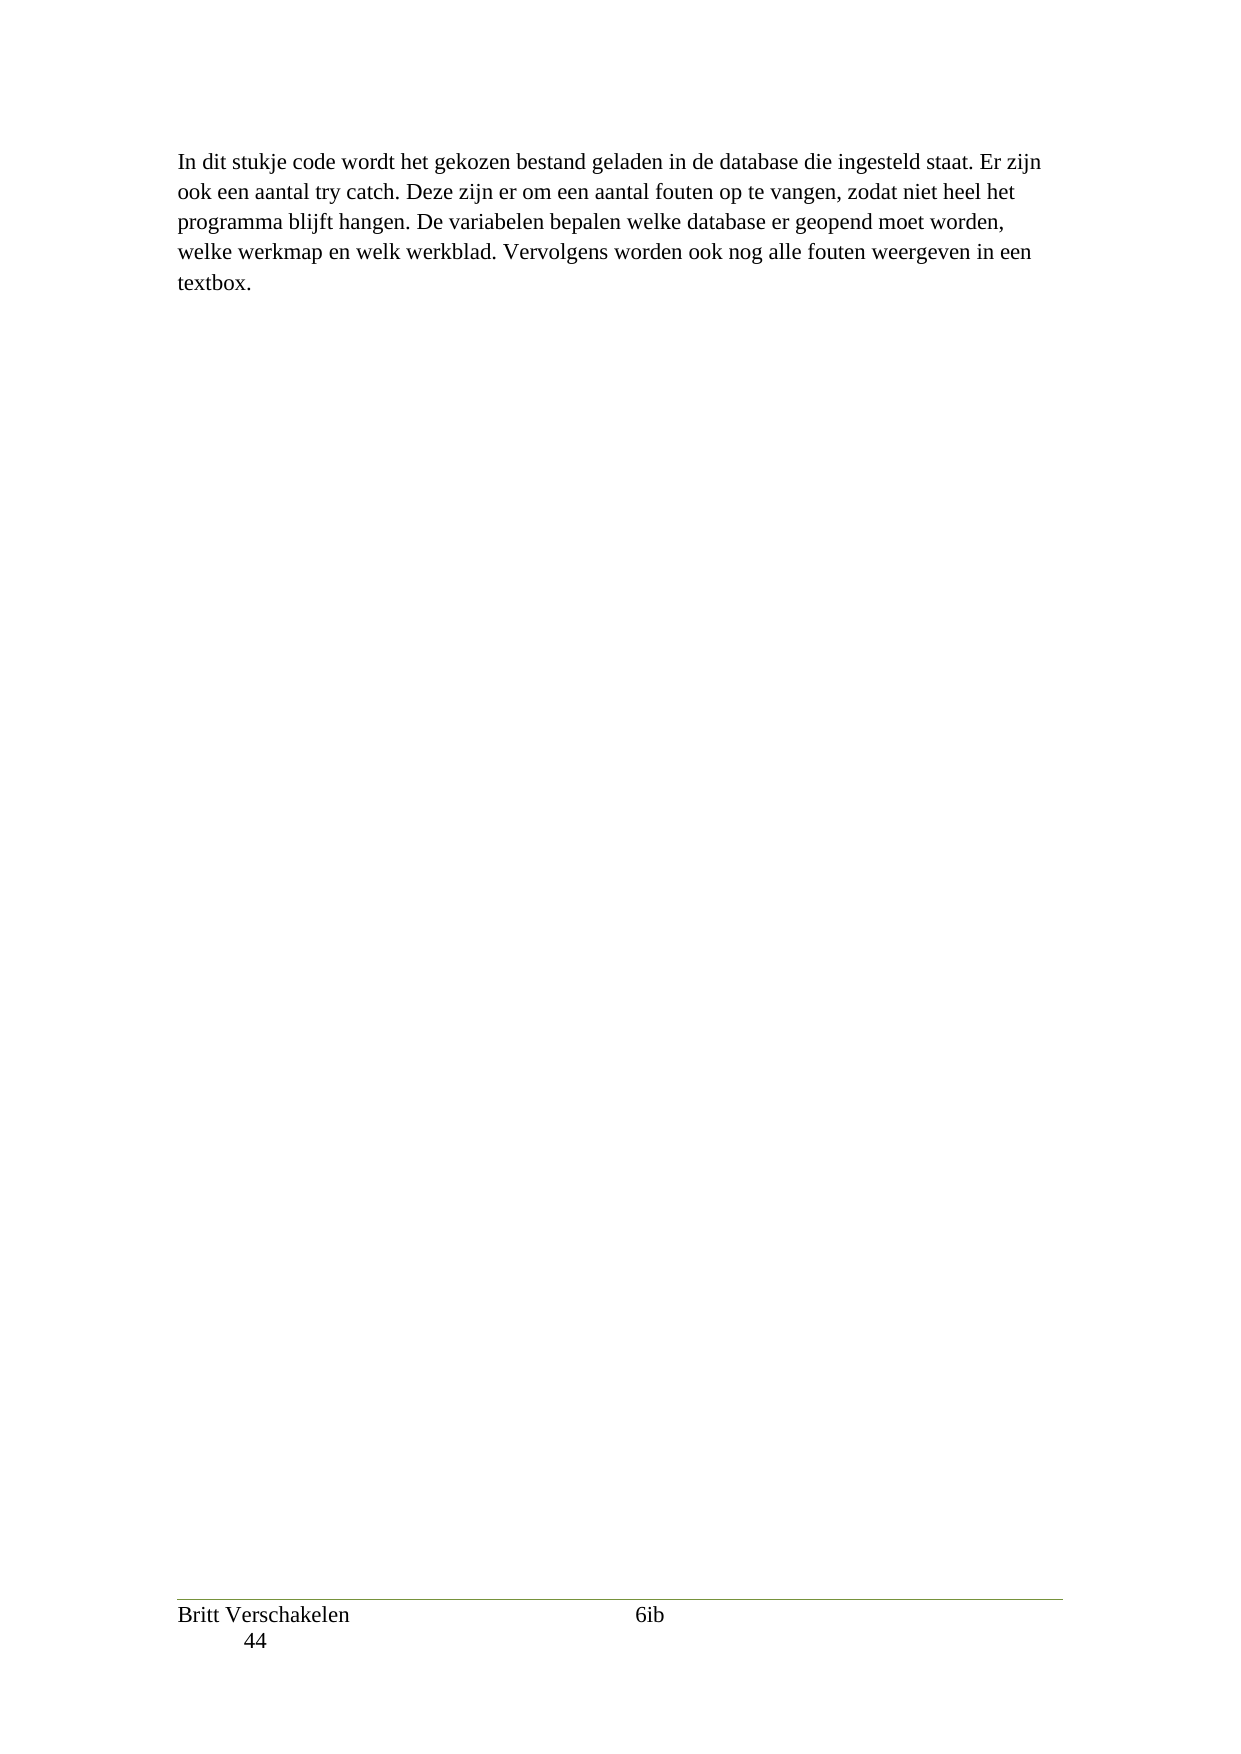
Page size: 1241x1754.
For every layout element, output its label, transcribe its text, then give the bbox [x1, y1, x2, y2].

text In dit stukje code wordt het gekozen bestand geladen in de database die ingesteld staat. Er zijn ook een aantal try catch. Deze zijn er om een aantal fouten op te vangen, zodat niet heel het programma blijft hangen. De variabelen bepalen welke database er geopend moet worden, welke werkmap en welk werkblad. Vervolgens worden ook nog alle fouten weergeven in een textbox. [177, 148, 1063, 295]
